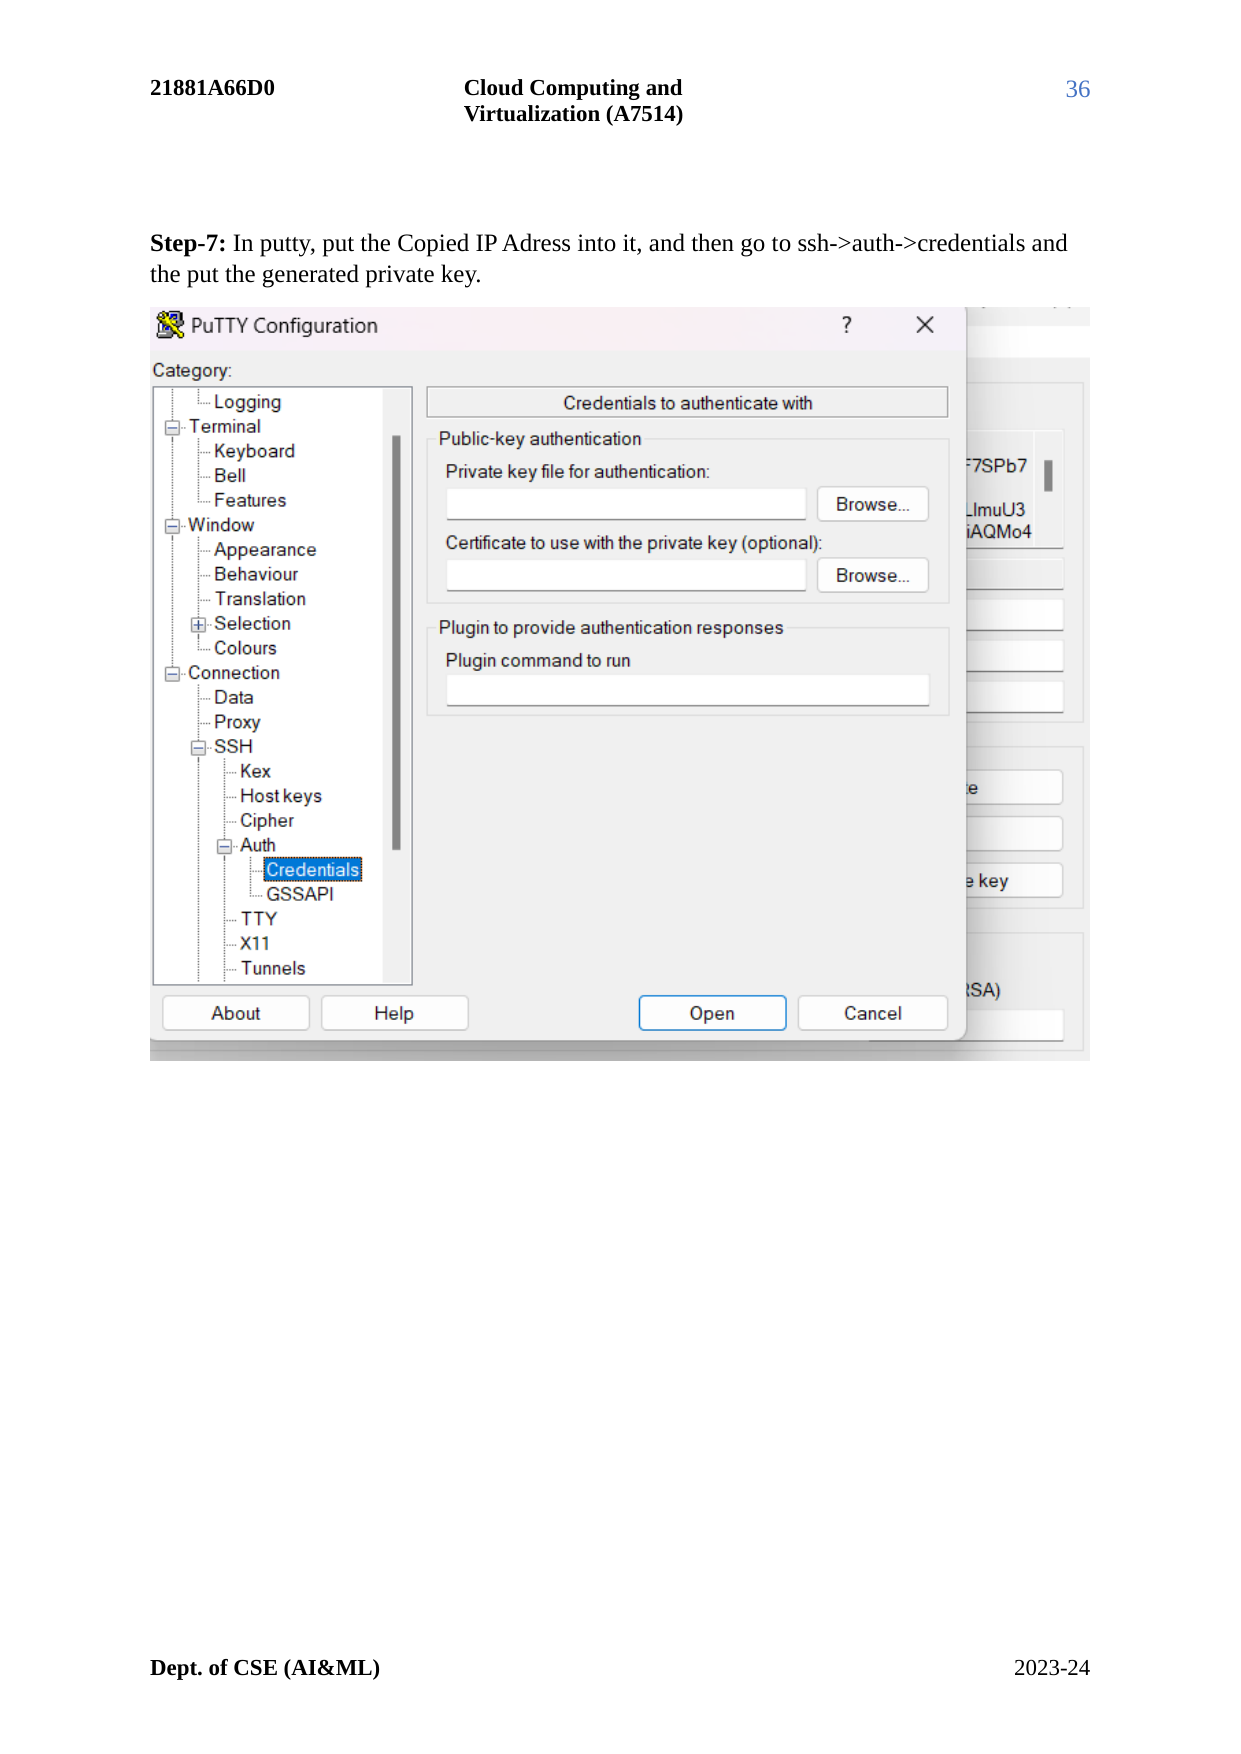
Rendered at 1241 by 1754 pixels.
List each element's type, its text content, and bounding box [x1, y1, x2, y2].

text Step-7: In putty, put the Copied IP Adress into it, and then go to ssh->auth->credentials and the put the generated private key. [150, 228, 1090, 288]
picture [150, 307, 1090, 1061]
